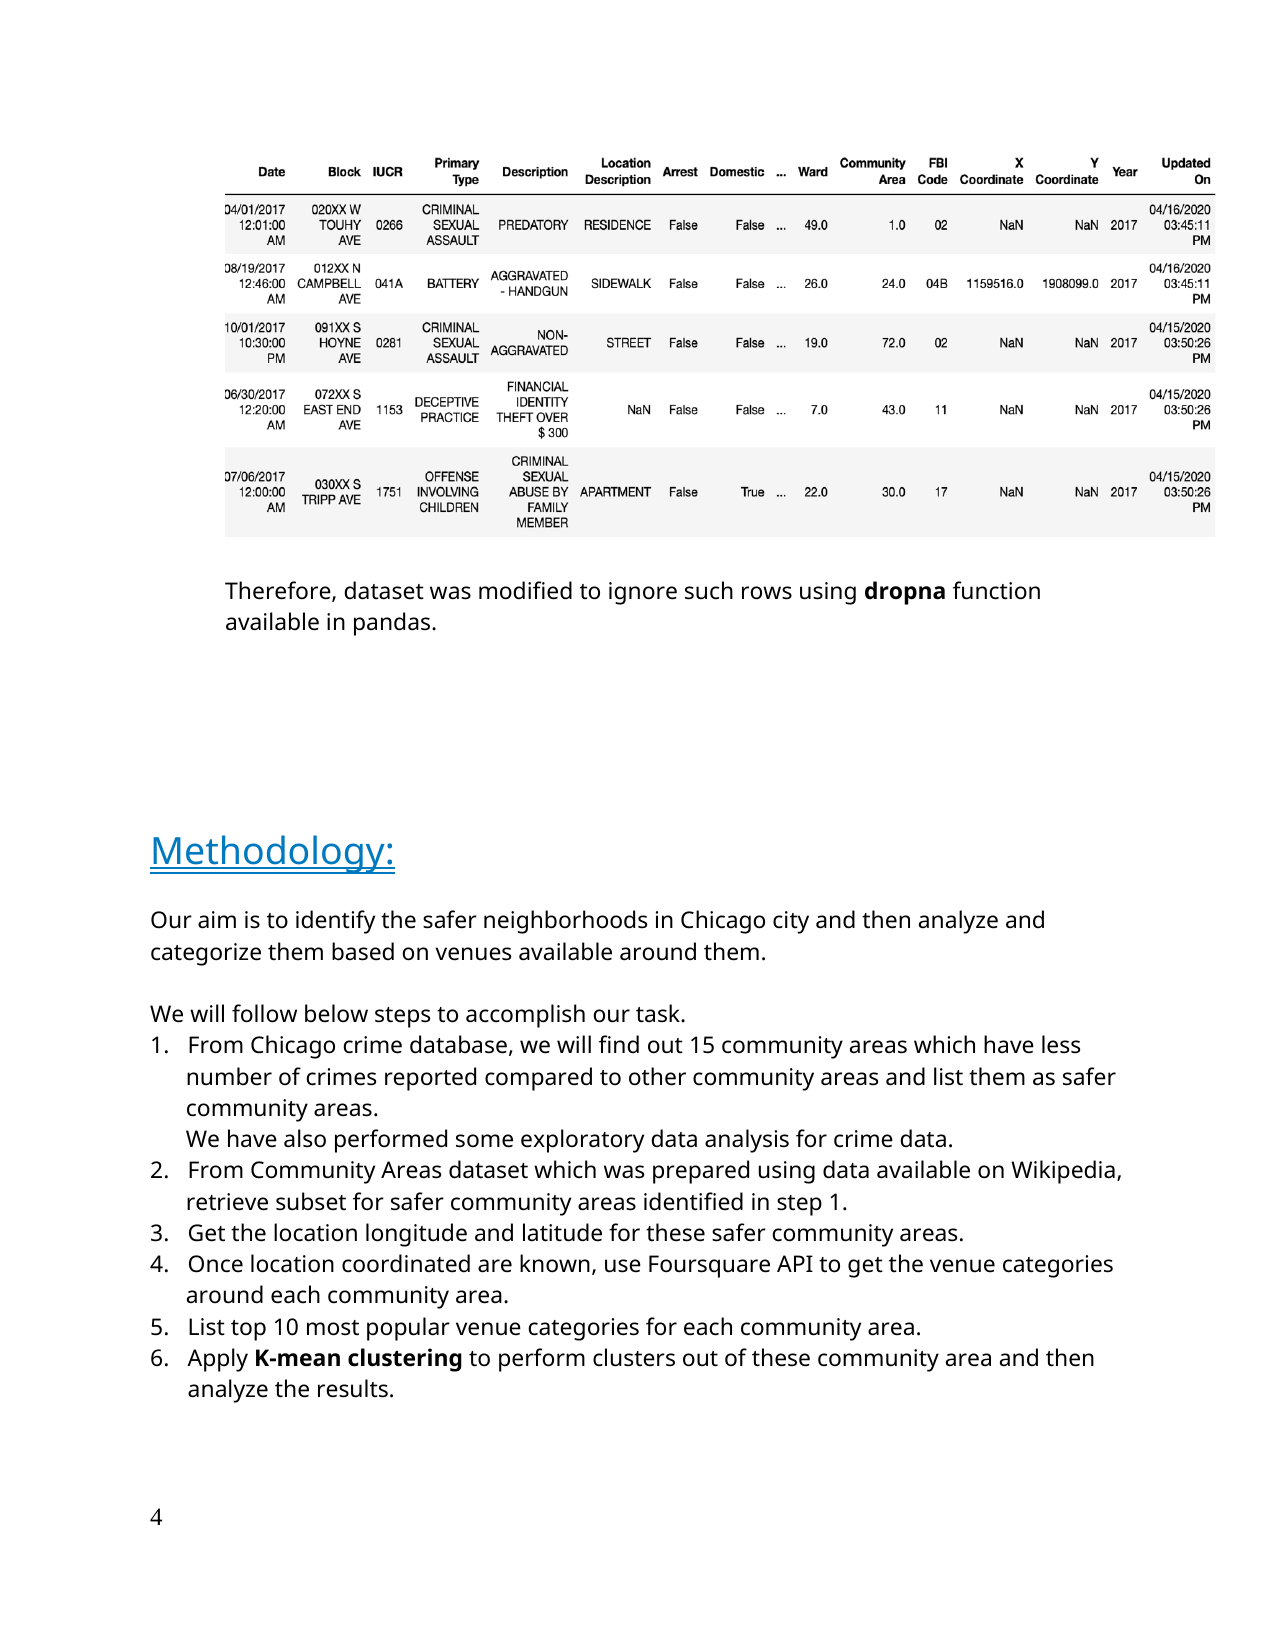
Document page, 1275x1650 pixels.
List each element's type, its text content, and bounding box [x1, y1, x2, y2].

list From Community Areas dataset which was prepared using data available on Wikipedia, [150, 1154, 1125, 1186]
list List top 10 most popular venue categories for each community area. [150, 1311, 1125, 1342]
list Apply K-mean clustering to perform clusters out of these community area and then analyze the results. [150, 1342, 1125, 1404]
list Once location coordinated are known, use Foursquare API to get the venue categories [150, 1248, 1125, 1279]
list Get the location longitude and latitude for these safer community areas. [150, 1217, 1125, 1248]
text We will follow below steps to accomplish our task. [150, 998, 1125, 1029]
text community areas. [150, 1092, 1125, 1123]
text Our aim is to identify the safer neighborhoods in Chicago city and then analyze and categorize them based on venues available around them. [150, 904, 1125, 967]
text We have also performed some exploratory data analysis for crime data. [150, 1123, 1125, 1154]
text number of crimes reported compared to other community areas and list them as safer [150, 1061, 1125, 1092]
text around each community area. [150, 1279, 1125, 1311]
text Therefore, dataset was modified to ignore such rows using dropna function available in pandas. [225, 574, 1125, 637]
text retrieve subset for safer community areas identified in step 1. [150, 1186, 1125, 1217]
subtitle Methodology: [150, 824, 1125, 876]
list From Chicago crime database, we will find out 15 community areas which have less [150, 1029, 1125, 1061]
picture [225, 150, 1221, 544]
